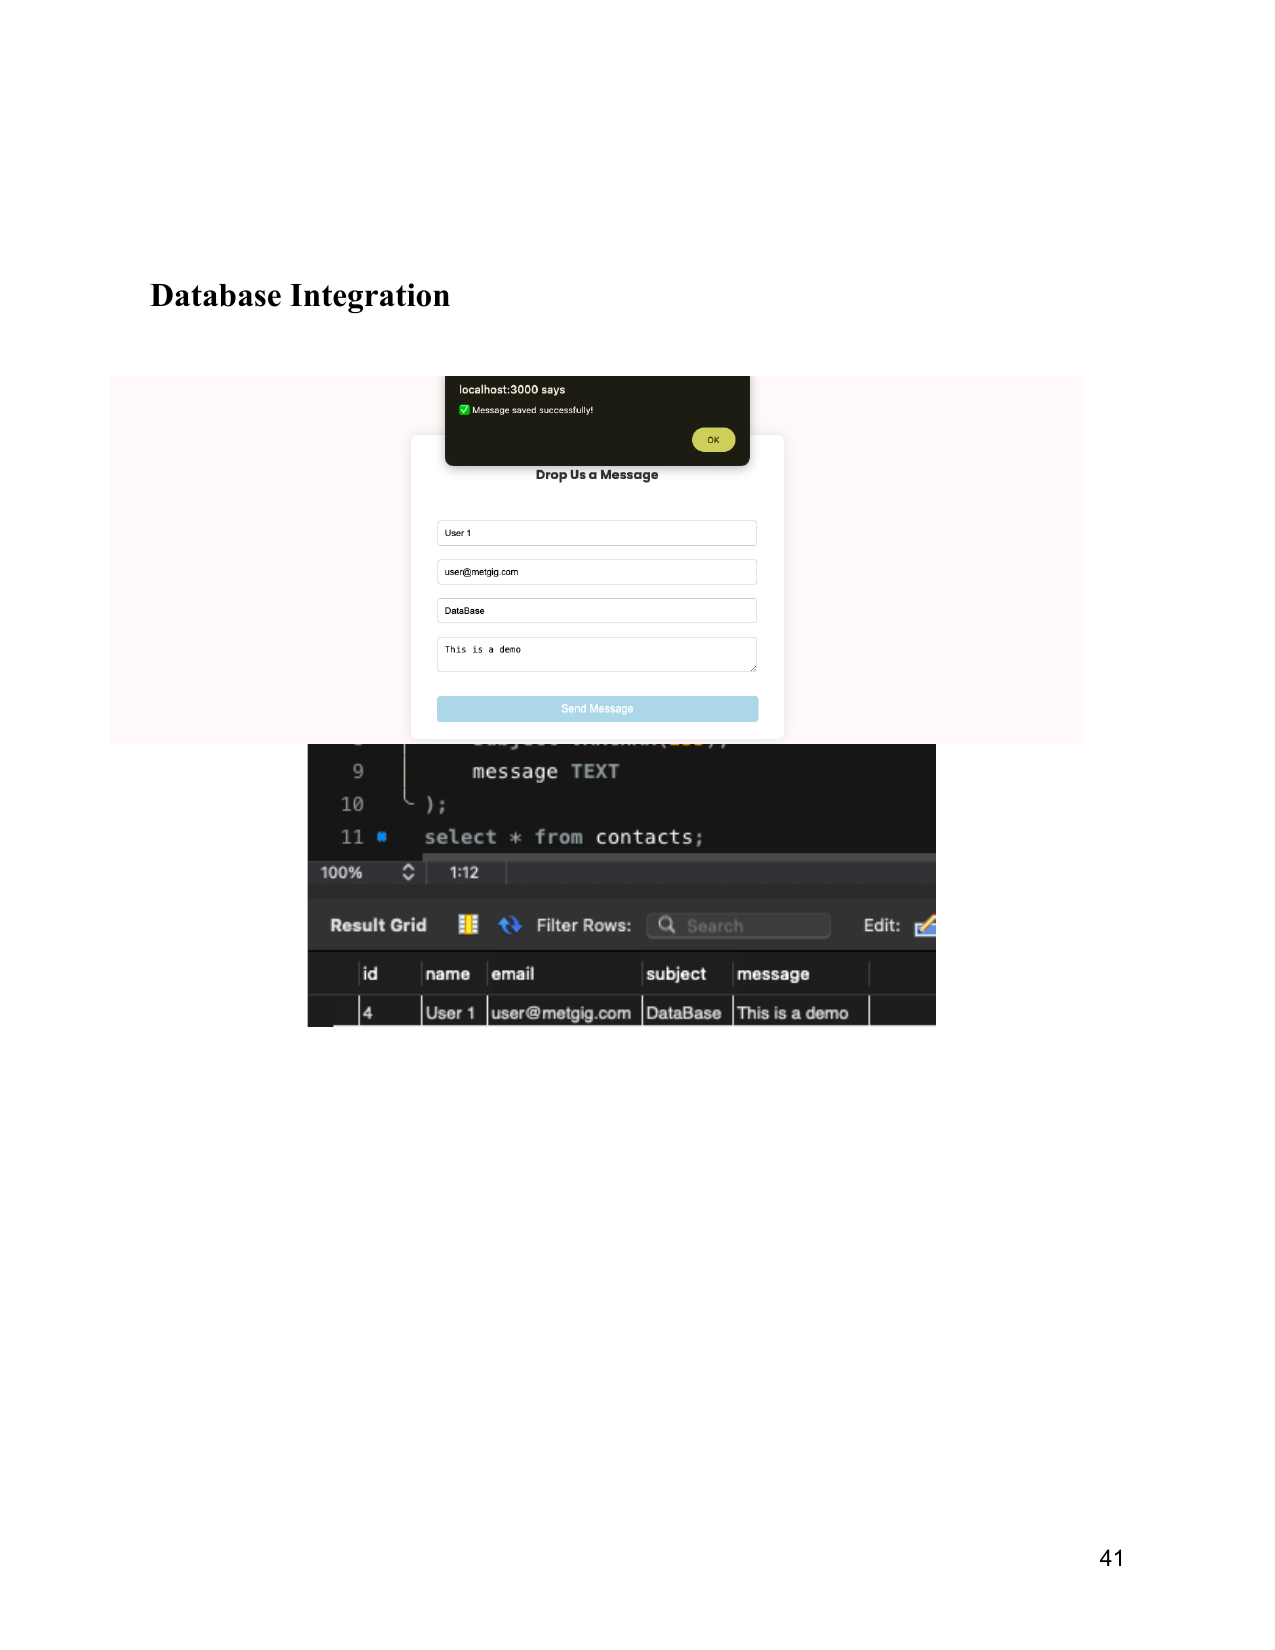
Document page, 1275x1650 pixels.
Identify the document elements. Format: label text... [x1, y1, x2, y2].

picture [109, 376, 1085, 1027]
text Database Integration [150, 277, 1125, 314]
